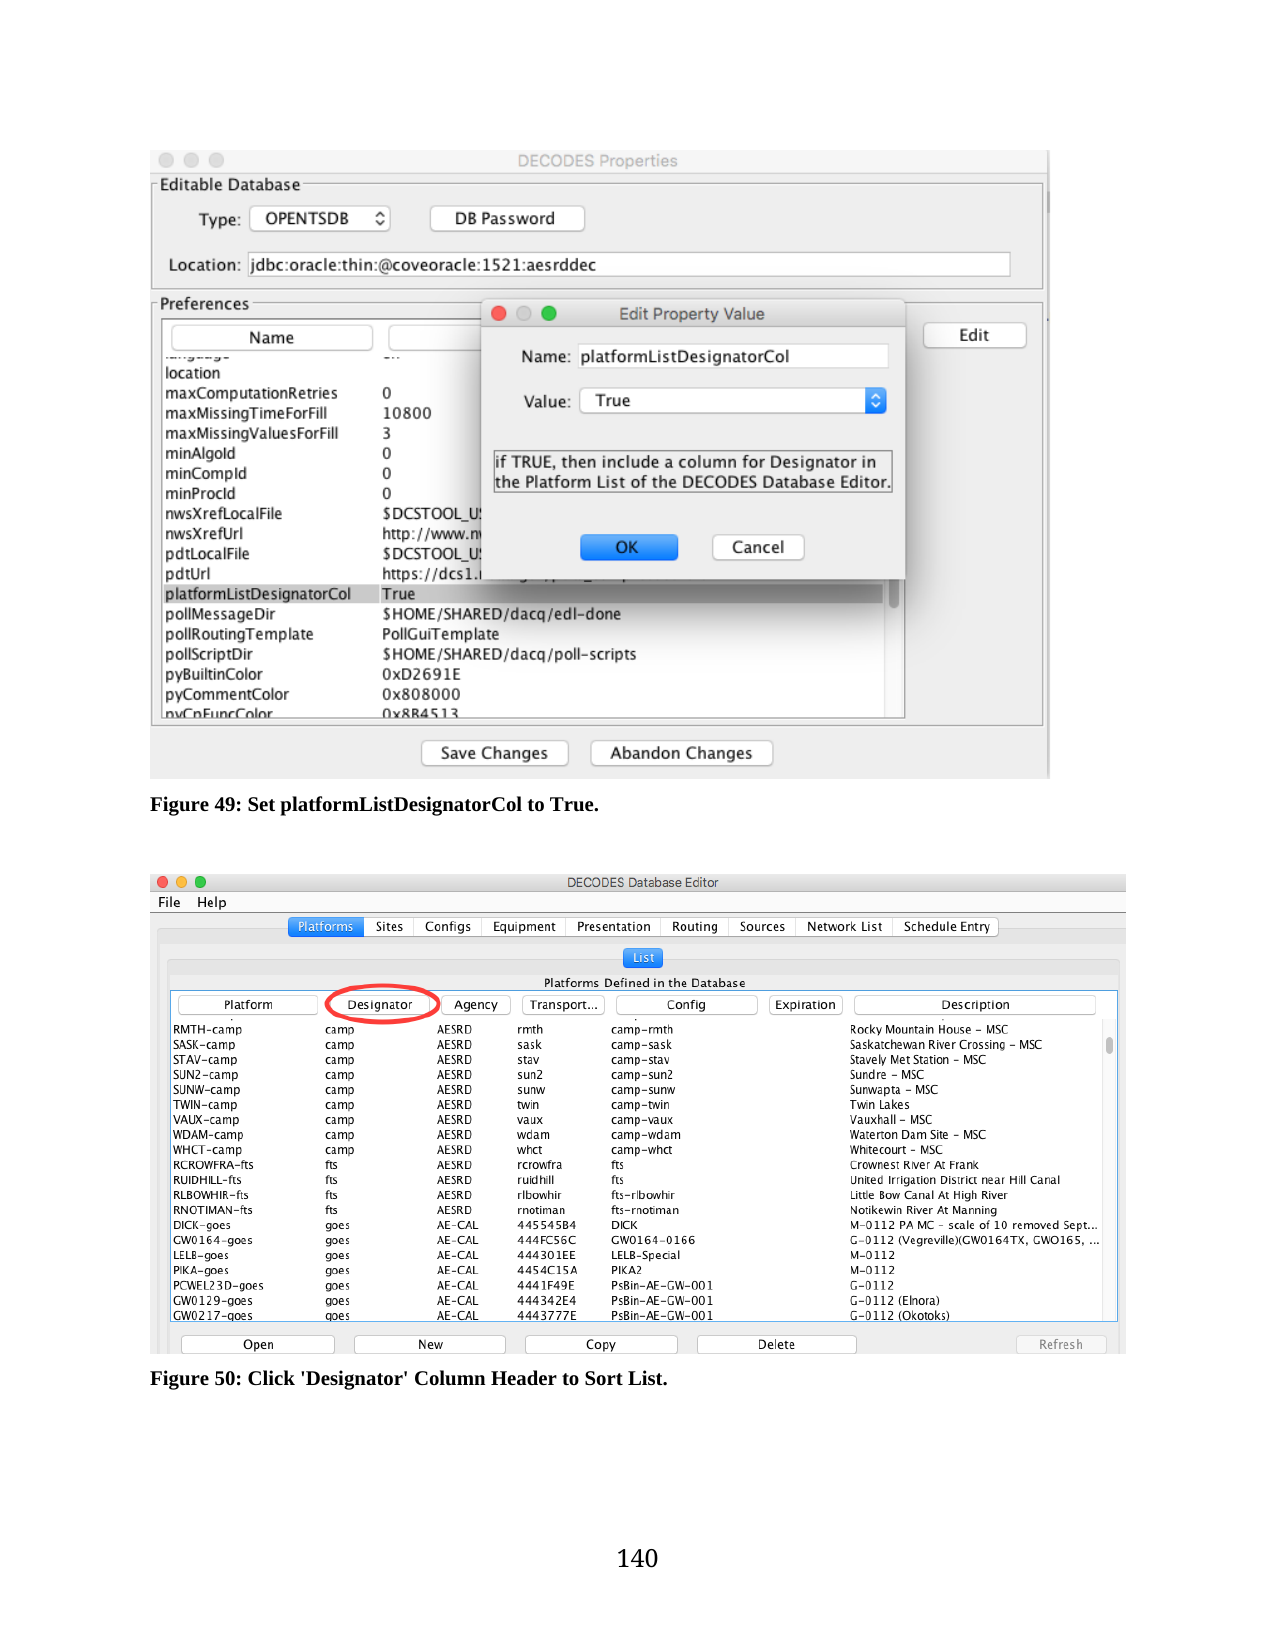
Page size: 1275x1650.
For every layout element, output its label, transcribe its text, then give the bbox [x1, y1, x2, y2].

picture [150, 874, 1126, 1354]
picture [150, 150, 1050, 779]
